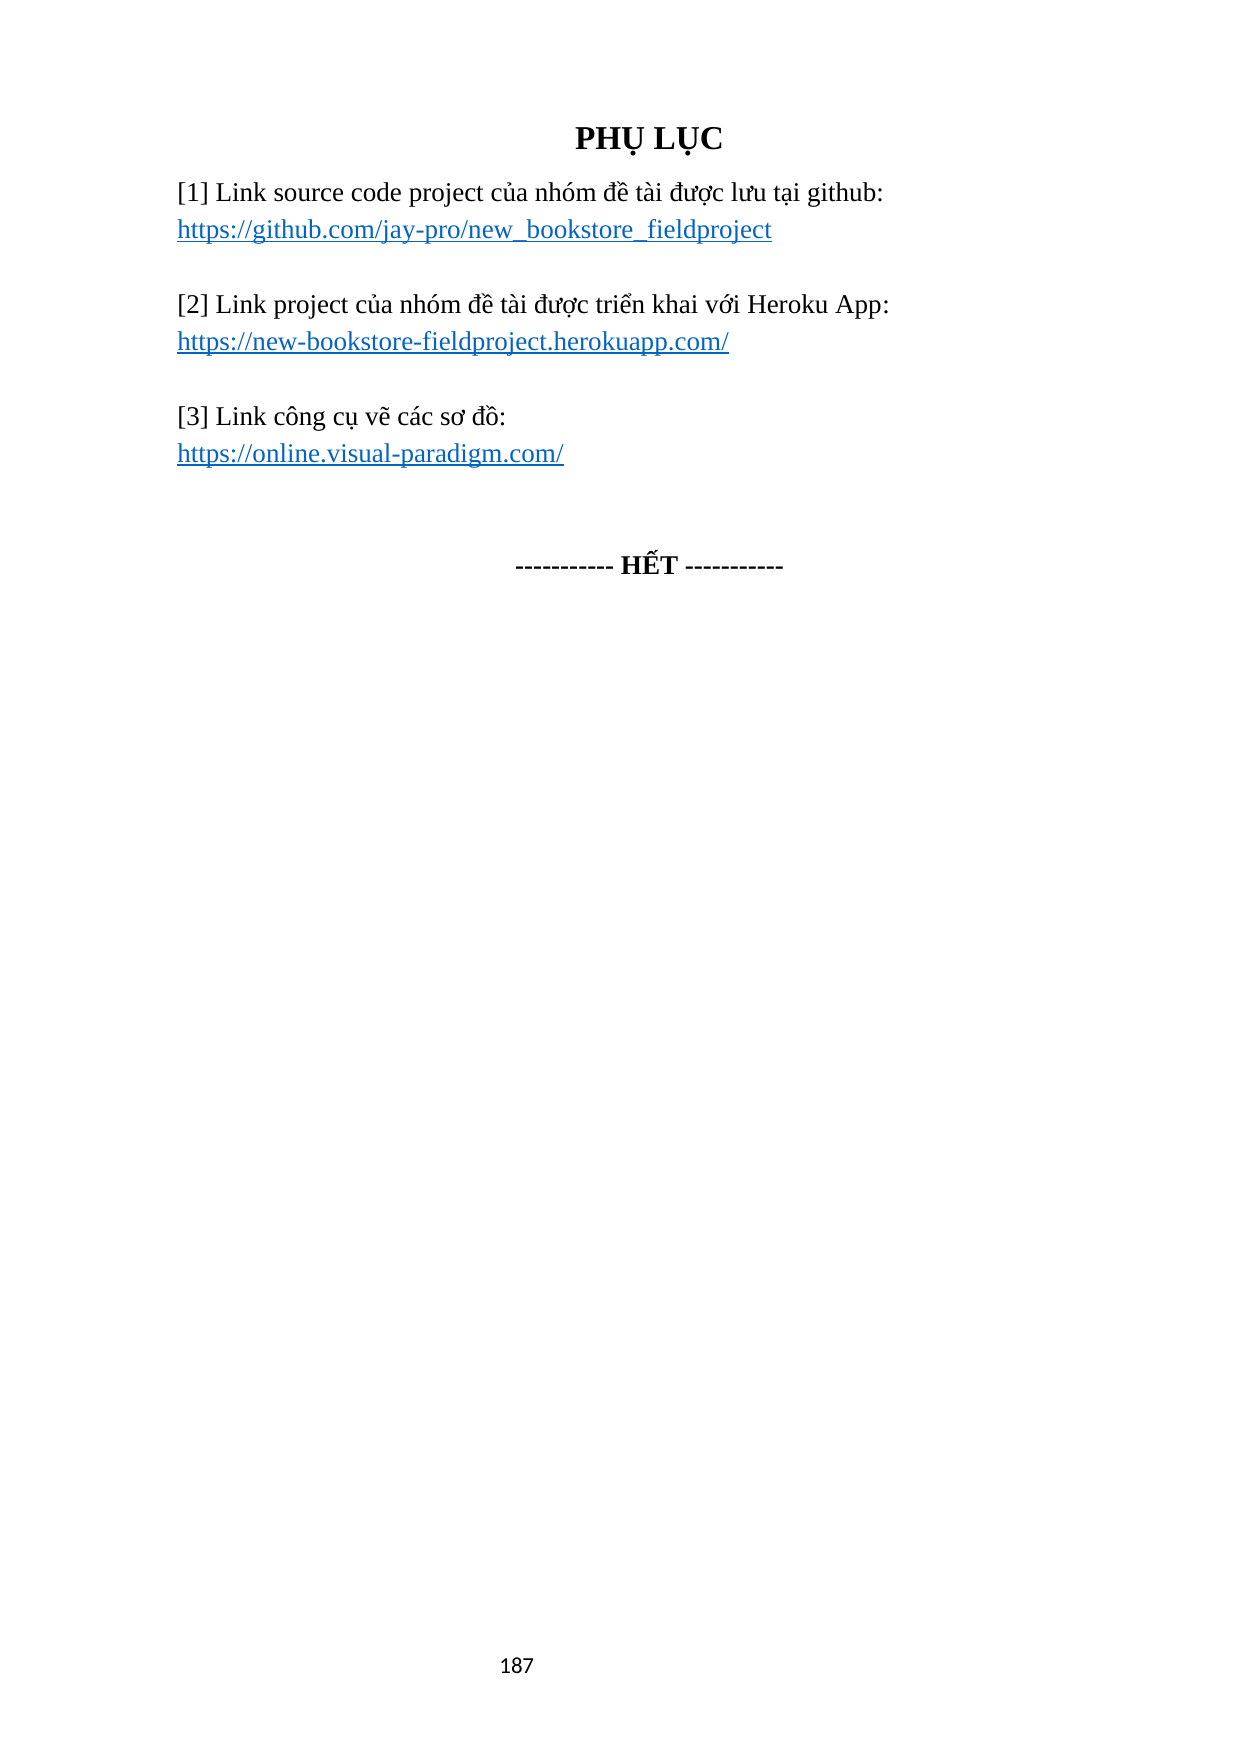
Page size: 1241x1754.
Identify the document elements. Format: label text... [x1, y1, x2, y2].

list Link project của nhóm đề tài được triển khai với Heroku App: [177, 288, 1122, 319]
list Link công cụ vẽ các sơ đồ: [177, 400, 1122, 431]
list https://online.visual-paradigm.com/ [177, 437, 1122, 468]
subtitle PHỤ LỤC [177, 118, 1122, 157]
list [1] Link source code project của nhóm đề tài được lưu tại github: [177, 176, 1122, 207]
text https://github.com/jay-pro/new_bookstore_fieldproject [177, 213, 1122, 244]
list https://new-bookstore-fieldproject.herokuapp.com/ [177, 325, 1122, 356]
text ----------- HẾT ----------- [177, 549, 1122, 580]
